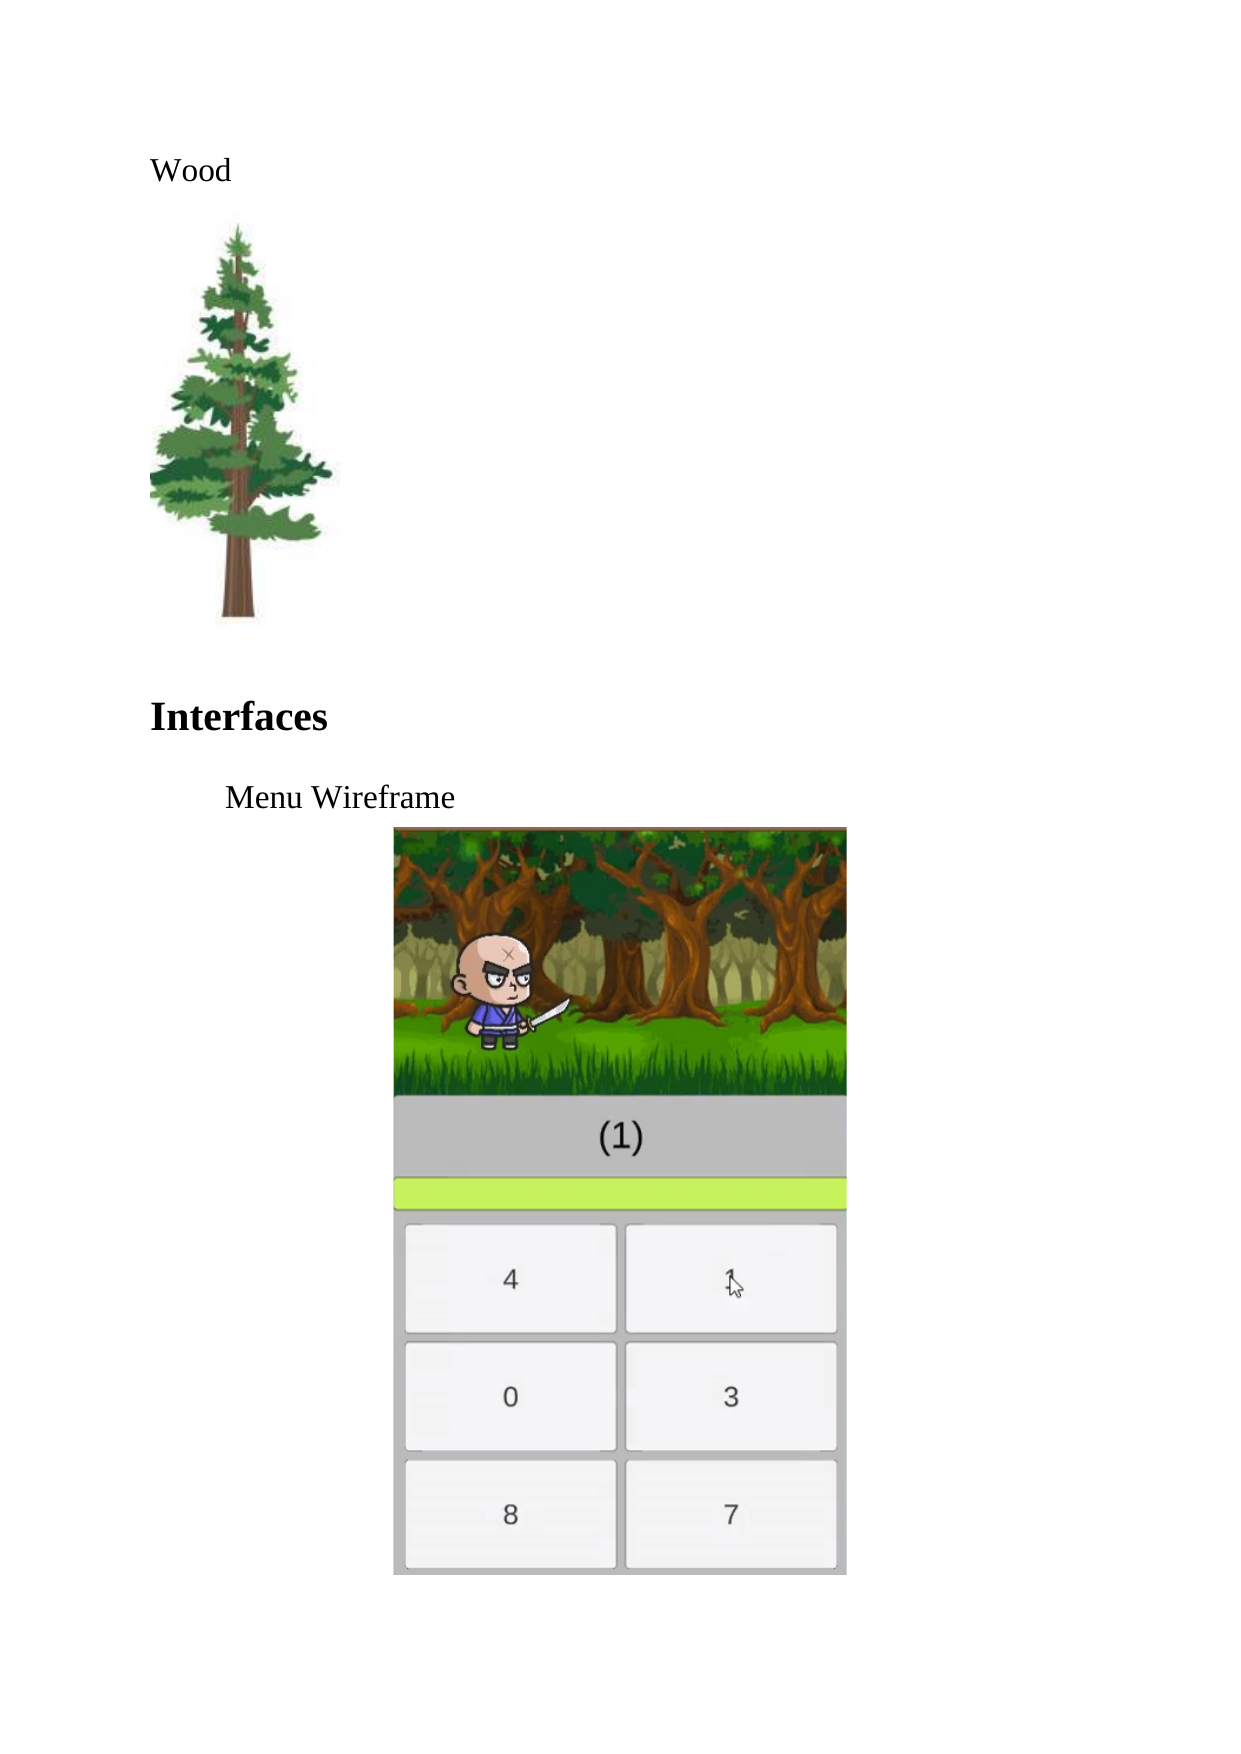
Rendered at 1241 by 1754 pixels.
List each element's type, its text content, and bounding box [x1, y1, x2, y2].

subtitle Wood [150, 150, 1090, 188]
subtitle Interfaces [150, 692, 1090, 739]
picture [393, 827, 847, 1575]
picture [150, 200, 347, 647]
subtitle Menu Wireframe [225, 777, 1090, 815]
